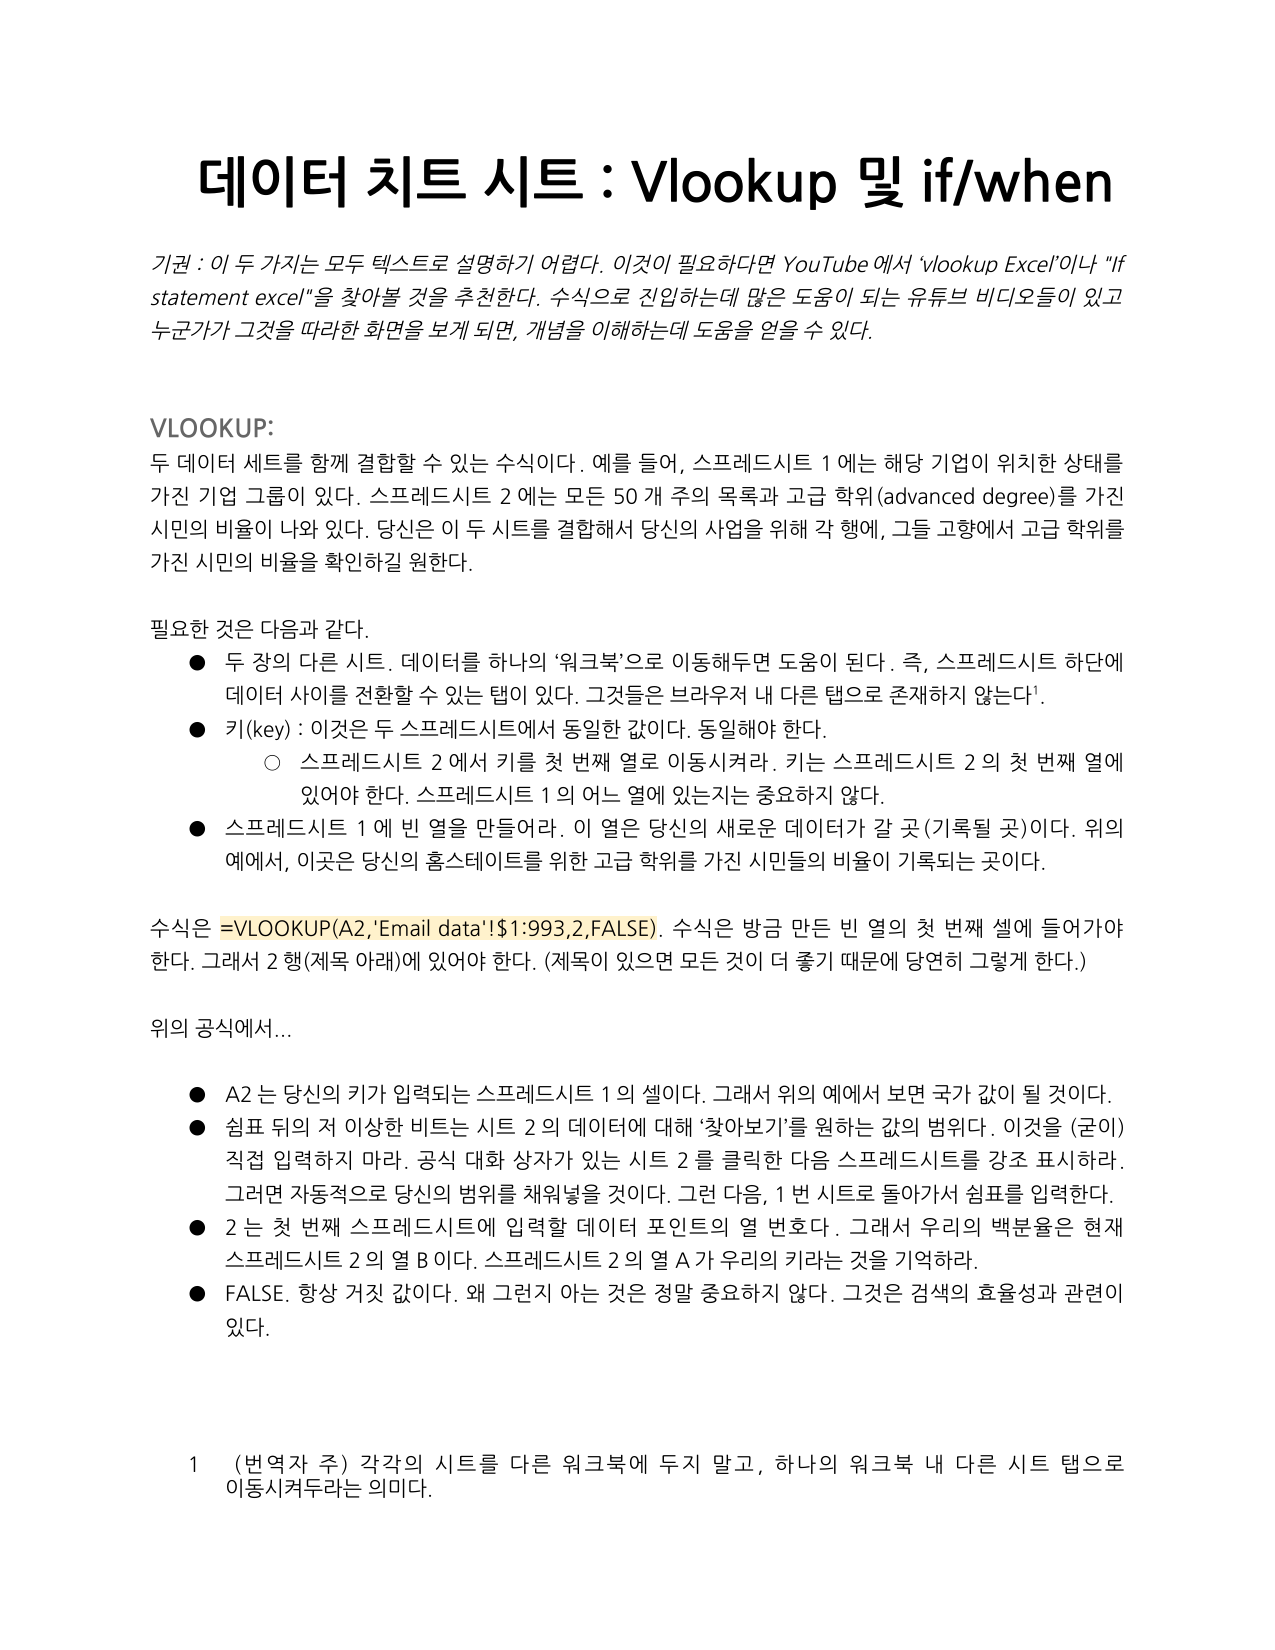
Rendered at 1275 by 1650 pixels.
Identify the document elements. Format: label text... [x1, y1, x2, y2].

list 스프레드시트 2에서 키를 첫 번째 열로 이동시켜라. 키는 스프레드시트 2의 첫 번째 열에 있어야 한다. 스프레드시트 1의 어느 열에 있는지는 중요하지 않다. [262, 750, 1125, 807]
list A2는 당신의 키가 입력되는 스프레드시트 1의 셀이다. 그래서 위의 예에서 보면 국가 값이 될 것이다. [187, 1082, 1125, 1106]
text 수식은 =VLOOKUP(A2,'Email data'!$1:993,2,FALSE). 수식은 방금 만든 빈 열의 첫 번째 셀에 들어가야 한다. 그래서 2행(제목 아래)에 있어야 한다. (제목이 있으면 모든 것이 더 좋기 때문에 당연히 그렇게 한다.) [150, 916, 1125, 973]
title 데이터 치트 시트 : Vlookup 및 if/when [187, 150, 1125, 212]
list 두 장의 다른 시트. 데이터를 하나의 ‘워크북’으로 이동해두면 도움이 된다. 즉, 스프레드시트 하단에 데이터 사이를 전환할 수 있는 탭이 있다. 그것들은 브라우저 내 다른 탭으로 존재하지 않는다. [187, 650, 1125, 707]
text 필요한 것은 다음과 같다. [150, 617, 1125, 641]
text 위의 공식에서... [150, 1016, 1125, 1040]
list 2는 첫 번째 스프레드시트에 입력할 데이터 포인트의 열 번호다. 그래서 우리의 백분율은 현재 스프레드시트 2의 열 B이다. 스프레드시트 2의 열 A가 우리의 키라는 것을 기억하라. [187, 1215, 1125, 1272]
list FALSE. 항상 거짓 값이다. 왜 그런지 아는 것은 정말 중요하지 않다. 그것은 검색의 효율성과 관련이 있다. [187, 1282, 1125, 1339]
text 두 데이터 세트를 함께 결합할 수 있는 수식이다. 예를 들어, 스프레드시트 1에는 해당 기업이 위치한 상태를 가진 기업 그룹이 있다. 스프레드시트 2에는 모든 50개 주의 목록과 고급 학위(advanced degree)를 가진 시민의 비율이 나와 있다. 당신은 이 두 시트를 결합해서 당신의 사업을 위해 각 행에, 그들 고향에서 고급 학위를 가진 시민의 비율을 확인하길 원한다. [150, 451, 1125, 574]
text 기권 : 이 두 가지는 모두 텍스트로 설명하기 어렵다. 이것이 필요하다면 YouTube에서 ‘vlookup Excel’이나 "If statement excel"을 찾아볼 것을 추천한다. 수식으로 진입하는데 많은 도움이 되는 유튜브 비디오들이 있고 누군가가 그것을 따라한 화면을 보게 되면, 개념을 이해하는데 도움을 얻을 수 있다. [150, 252, 1125, 342]
list 스프레드시트 1에 빈 열을 만들어라. 이 열은 당신의 새로운 데이터가 갈 곳(기록될 곳)이다. 위의 예에서, 이곳은 당신의 홈스테이트를 위한 고급 학위를 가진 시민들의 비율이 기록되는 곳이다. [187, 816, 1125, 874]
list 쉼표 뒤의 저 이상한 비트는 시트 2의 데이터에 대해 ‘찾아보기’를 원하는 값의 범위다. 이것을 (굳이) 직접 입력하지 마라. 공식 대화 상자가 있는 시트 2를 클릭한 다음 스프레드시트를 강조 표시하라. 그러면 자동적으로 당신의 범위를 채워넣을 것이다. 그런 다음, 1번 시트로 돌아가서 쉼표를 입력한다. [187, 1116, 1125, 1206]
subtitle VLOOKUP: [150, 414, 1125, 443]
list 키(key) : 이것은 두 스프레드시트에서 동일한 값이다. 동일해야 한다. [187, 717, 1125, 741]
